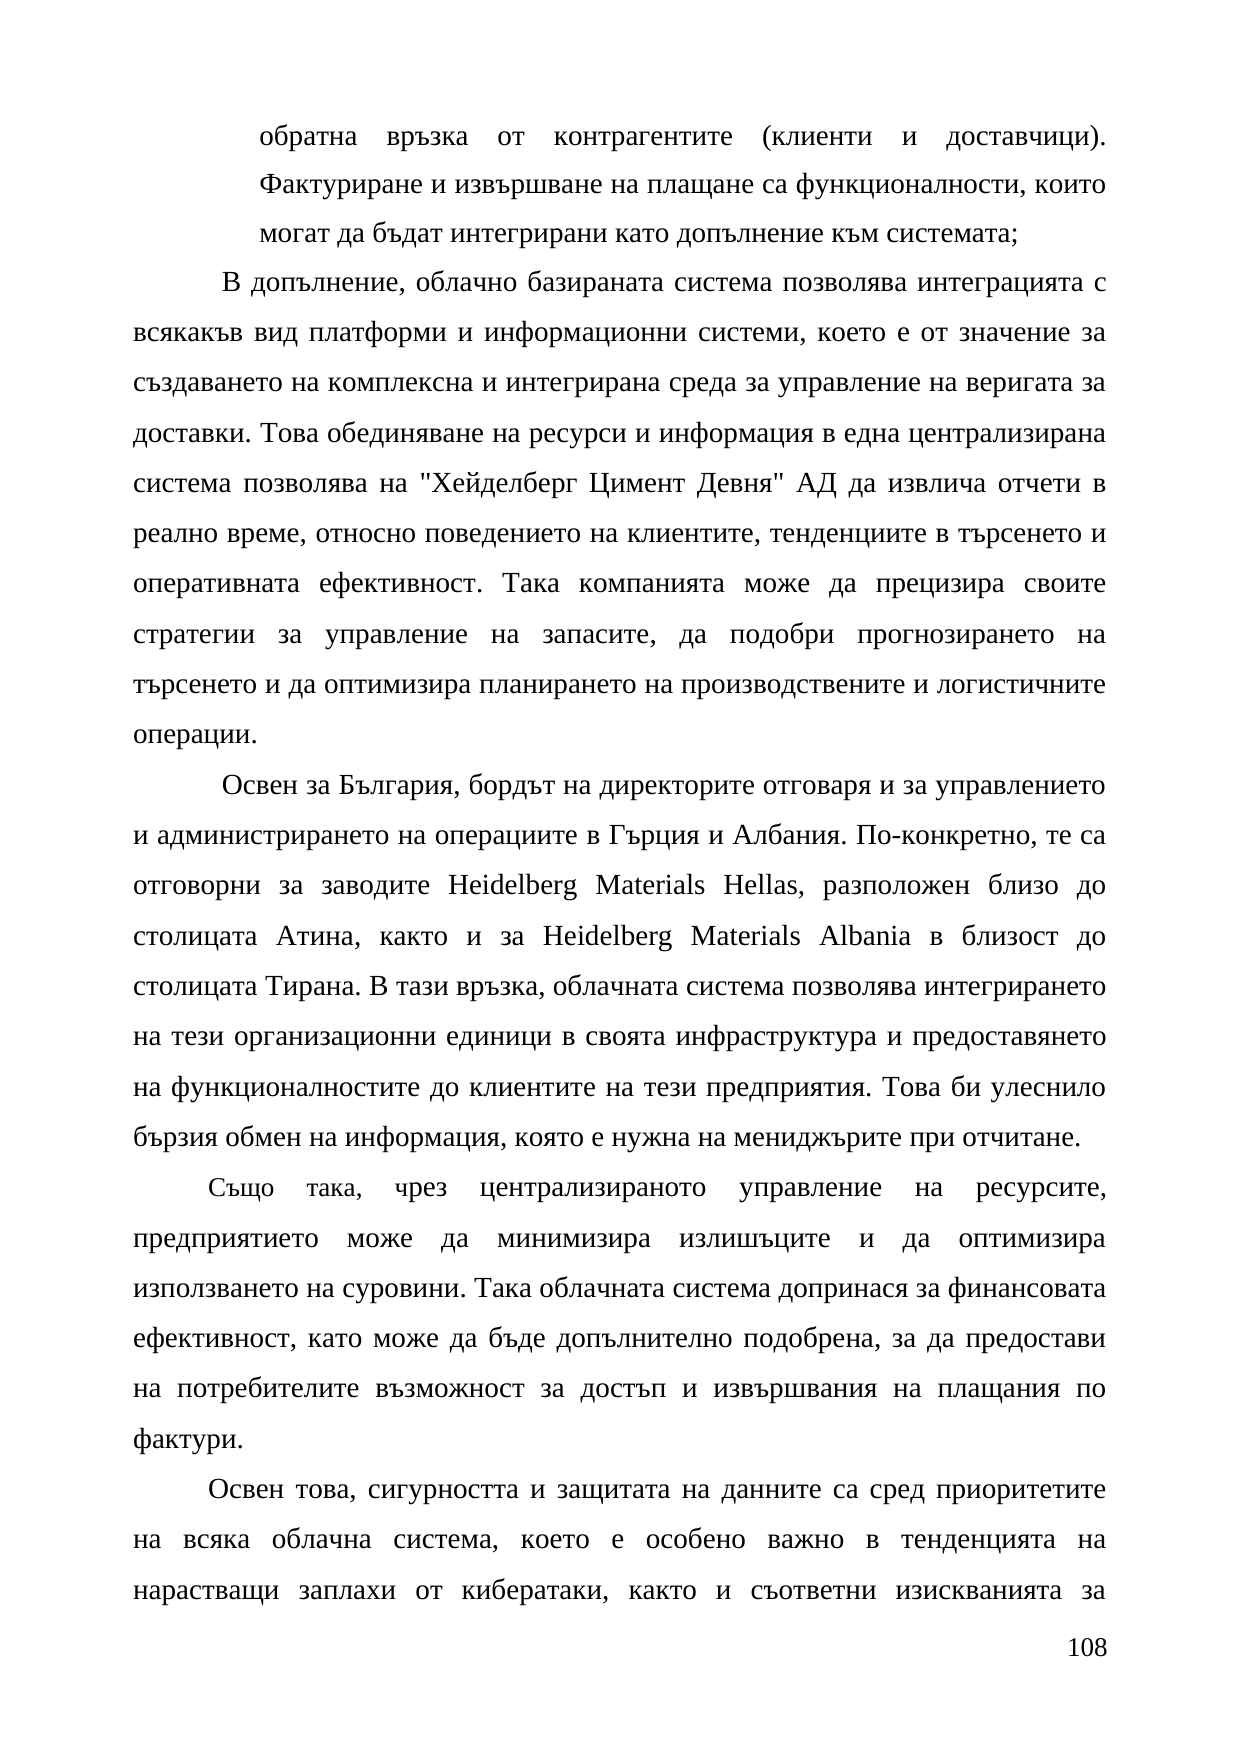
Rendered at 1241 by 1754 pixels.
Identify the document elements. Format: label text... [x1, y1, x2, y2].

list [222, 118, 1107, 249]
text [133, 1471, 1107, 1605]
text В допълнение, облачно базираната система позволява интеграцията с всякакъв вид платформи и информационни системи, което е от значение за създаването на комплексна и интегрирана среда за управление на веригата за доставки. Това обединяване на ресурси и информация в една централизирана система позволява на "Хейделберг Цимент Девня" АД да извлича отчети в реално време, относно поведението на клиентите, тенденциите в търсенето и оперативната ефективност. Така компанията може да прецизира своите стратегии за управление на запасите, да подобри прогнозирането на търсенето и да оптимизира планирането на производствените и логистичните операции. [133, 264, 1107, 750]
text Също така, чрез централизираното управление на ресурсите, предприятието може да минимизира излишъците и да оптимизира използването на суровини. Така облачната система допринася за финансовата ефективност, като може да бъде допълнително подобрена, за да предостави на потребителите възможност за достъп и извършвания на плащания по фактури. [133, 1169, 1107, 1454]
text Освен за България, бордът на директорите отговаря и за управлението и администрирането на операциите в Гърция и Албания. По-конкретно, те са отговорни за заводите Heidelberg Materials Hellas, разположен близо до столицата Атина, както и за Heidelberg Materials Albania в близост до столицата Тирана. В тази връзка, облачната система позволява интегрирането на тези организационни единици в своята инфраструктура и предоставянето на функционалностите до клиентите на тези предприятия. Това би улеснило бързия обмен на информация, която е нужна на мениджърите при отчитане. [133, 767, 1107, 1153]
